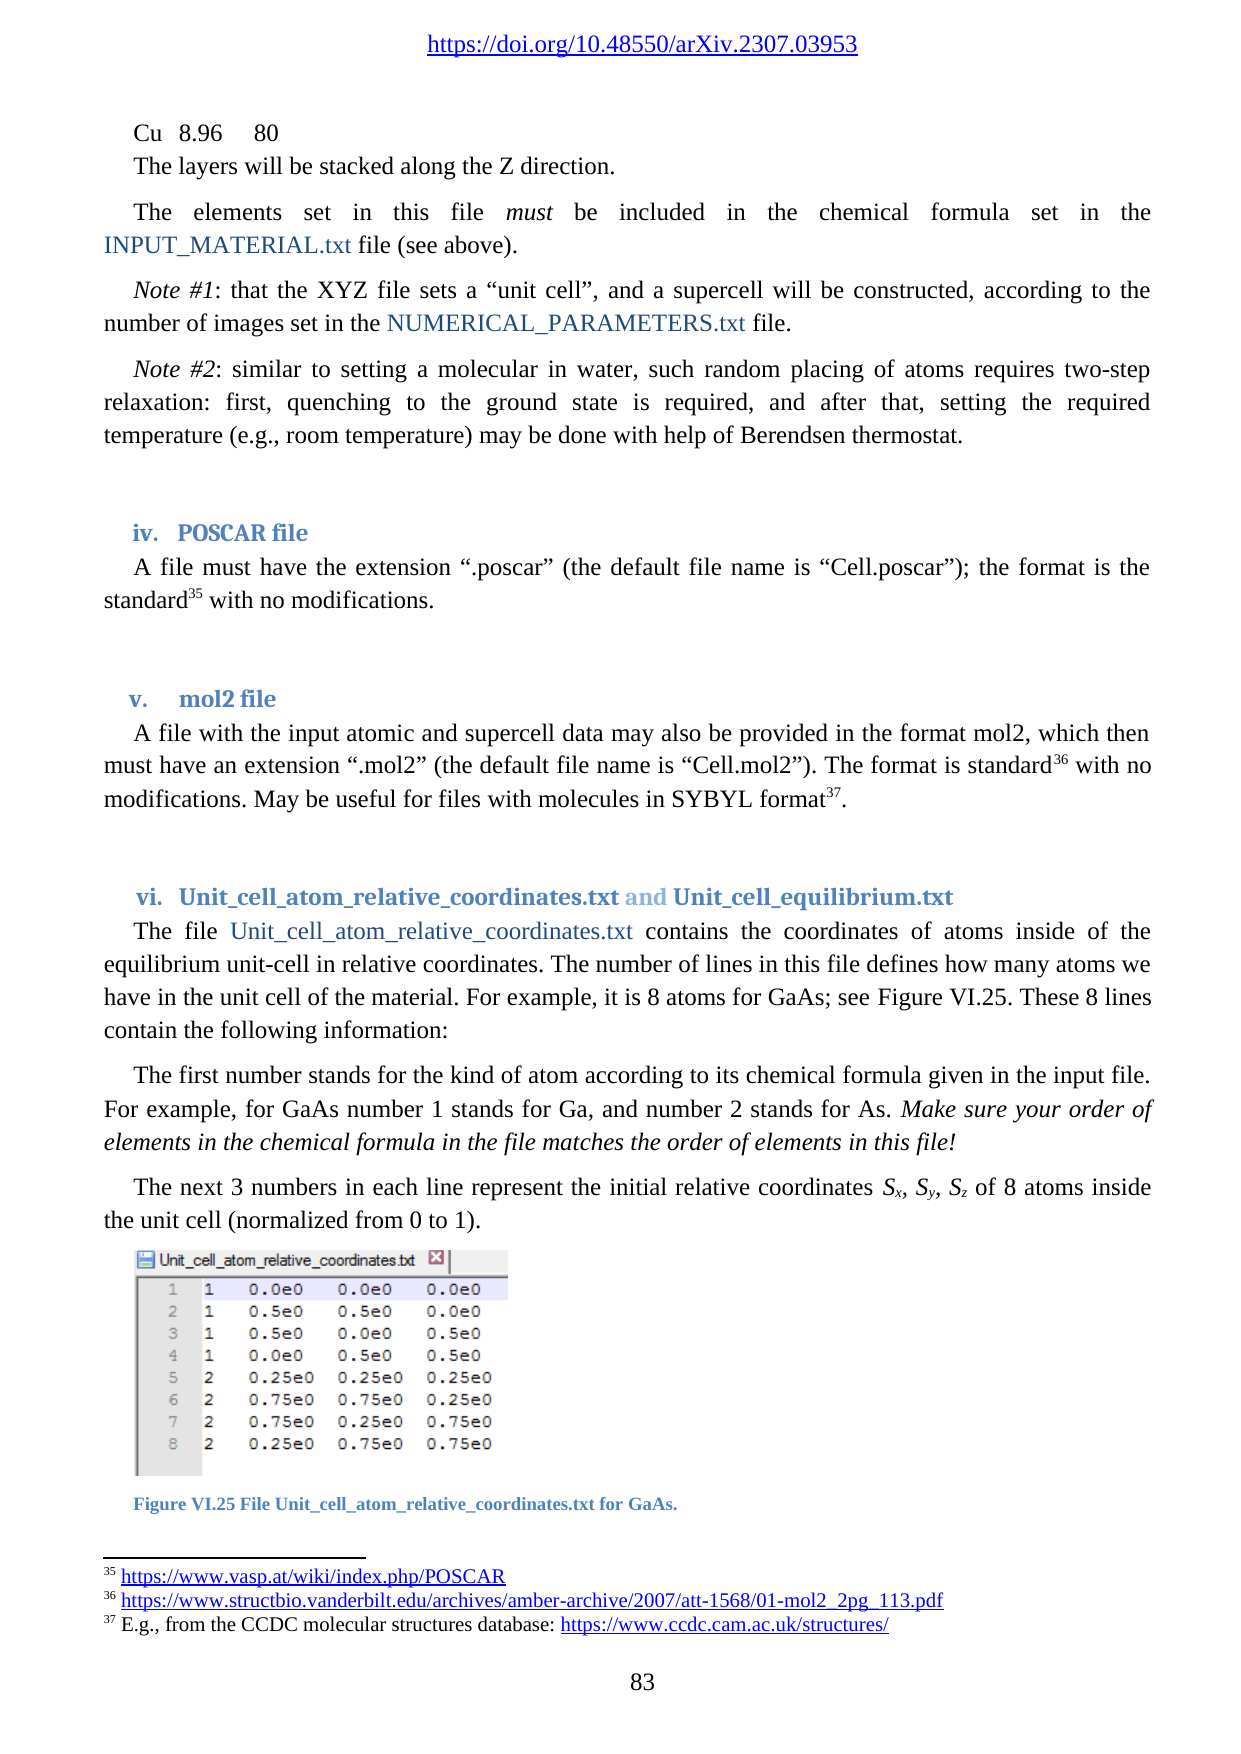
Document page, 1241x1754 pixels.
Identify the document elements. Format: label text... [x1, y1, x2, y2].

subtitle POSCAR file [158, 519, 1152, 548]
text A file with the input atomic and supercell data may also be provided in the format mol2, which then must have an extension “.mol2” (the default file name is “Cell.mol2”). The format is standard with no modifications. May be useful for files with molecules in SYBYL format. [103, 718, 1152, 812]
text The layers will be stacked along the Z direction. [103, 151, 1152, 180]
subtitle mol2 file [133, 684, 1152, 713]
text Note #2: similar to setting a molecular in water, such random placing of atoms requires two-step relaxation: first, quenching to the ground state is required, and after that, setting the required temperature (e.g., room temperature) may be done with help of Berendsen thermostat. [103, 354, 1152, 448]
text A file must have the extension “.poscar” (the default file name is “Cell.poscar”); the format is the standard with no modifications. [103, 552, 1152, 614]
subtitle Unit_cell_atom_relative_coordinates.txt and Unit_cell_equilibrium.txt [148, 883, 1152, 912]
text Cu 8.96 80 [103, 118, 1152, 147]
text Note #1: that the XYZ file sets a “unit cell”, and a supercell will be constructed, according to the number of images set in the NUMERICAL_PARAMETERS.txt file. [103, 275, 1152, 337]
text The first number stands for the kind of atom according to its chemical formula given in the input file. For example, for GaAs number 1 stands for Ga, and number 2 stands for As. Make sure your order of elements in the chemical formula in the file matches the order of elements in this file! [103, 1061, 1152, 1155]
text The elements set in this file must be included in the chemical formula set in the INPUT_MATERIAL.txt file (see above). [103, 197, 1152, 258]
text The next 3 numbers in each line represent the initial relative coordinates Sx, Sy, Sz of 8 atoms inside the unit cell (normalized from 0 to 1). [103, 1172, 1152, 1234]
picture [133, 1250, 508, 1476]
